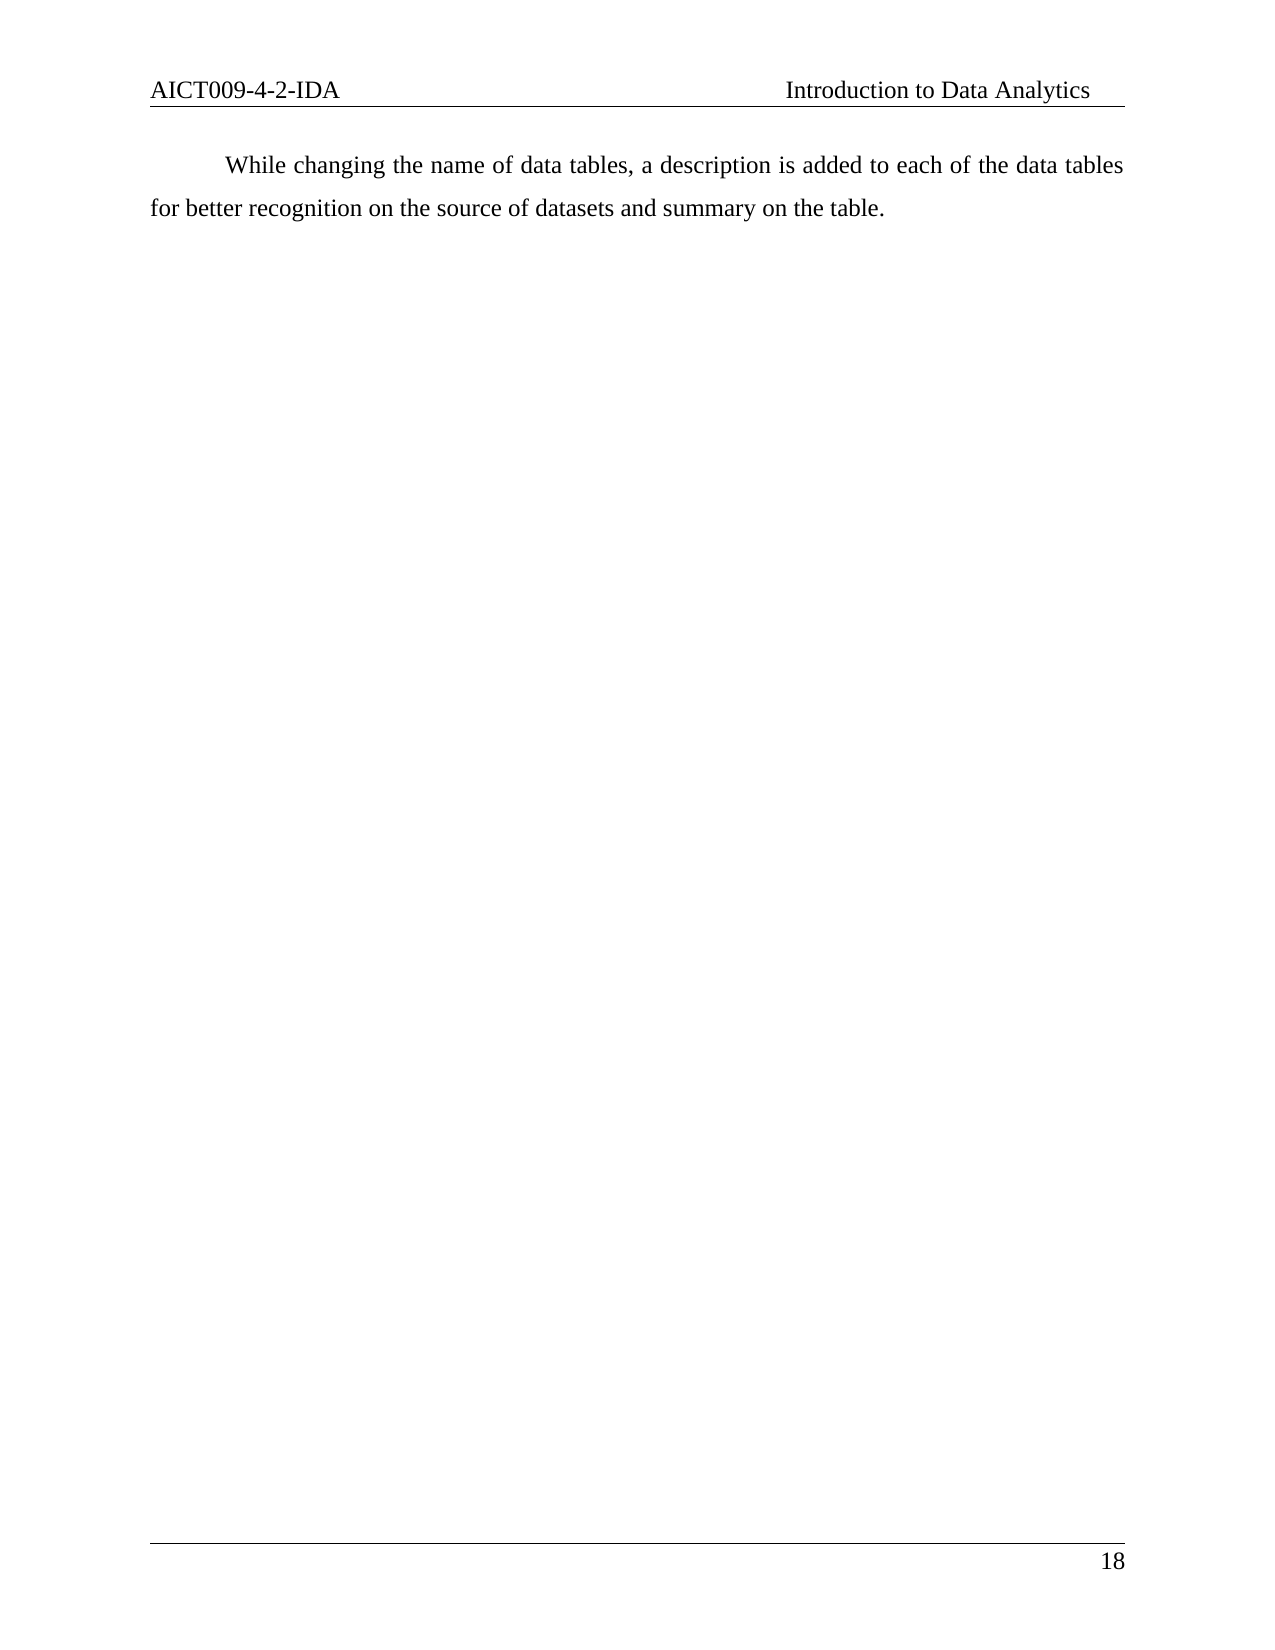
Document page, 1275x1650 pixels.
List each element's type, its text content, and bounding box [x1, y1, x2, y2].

text While changing the name of data tables, a description is added to each of the data tables for better recognition on the source of datasets and summary on the table. [150, 150, 1125, 222]
